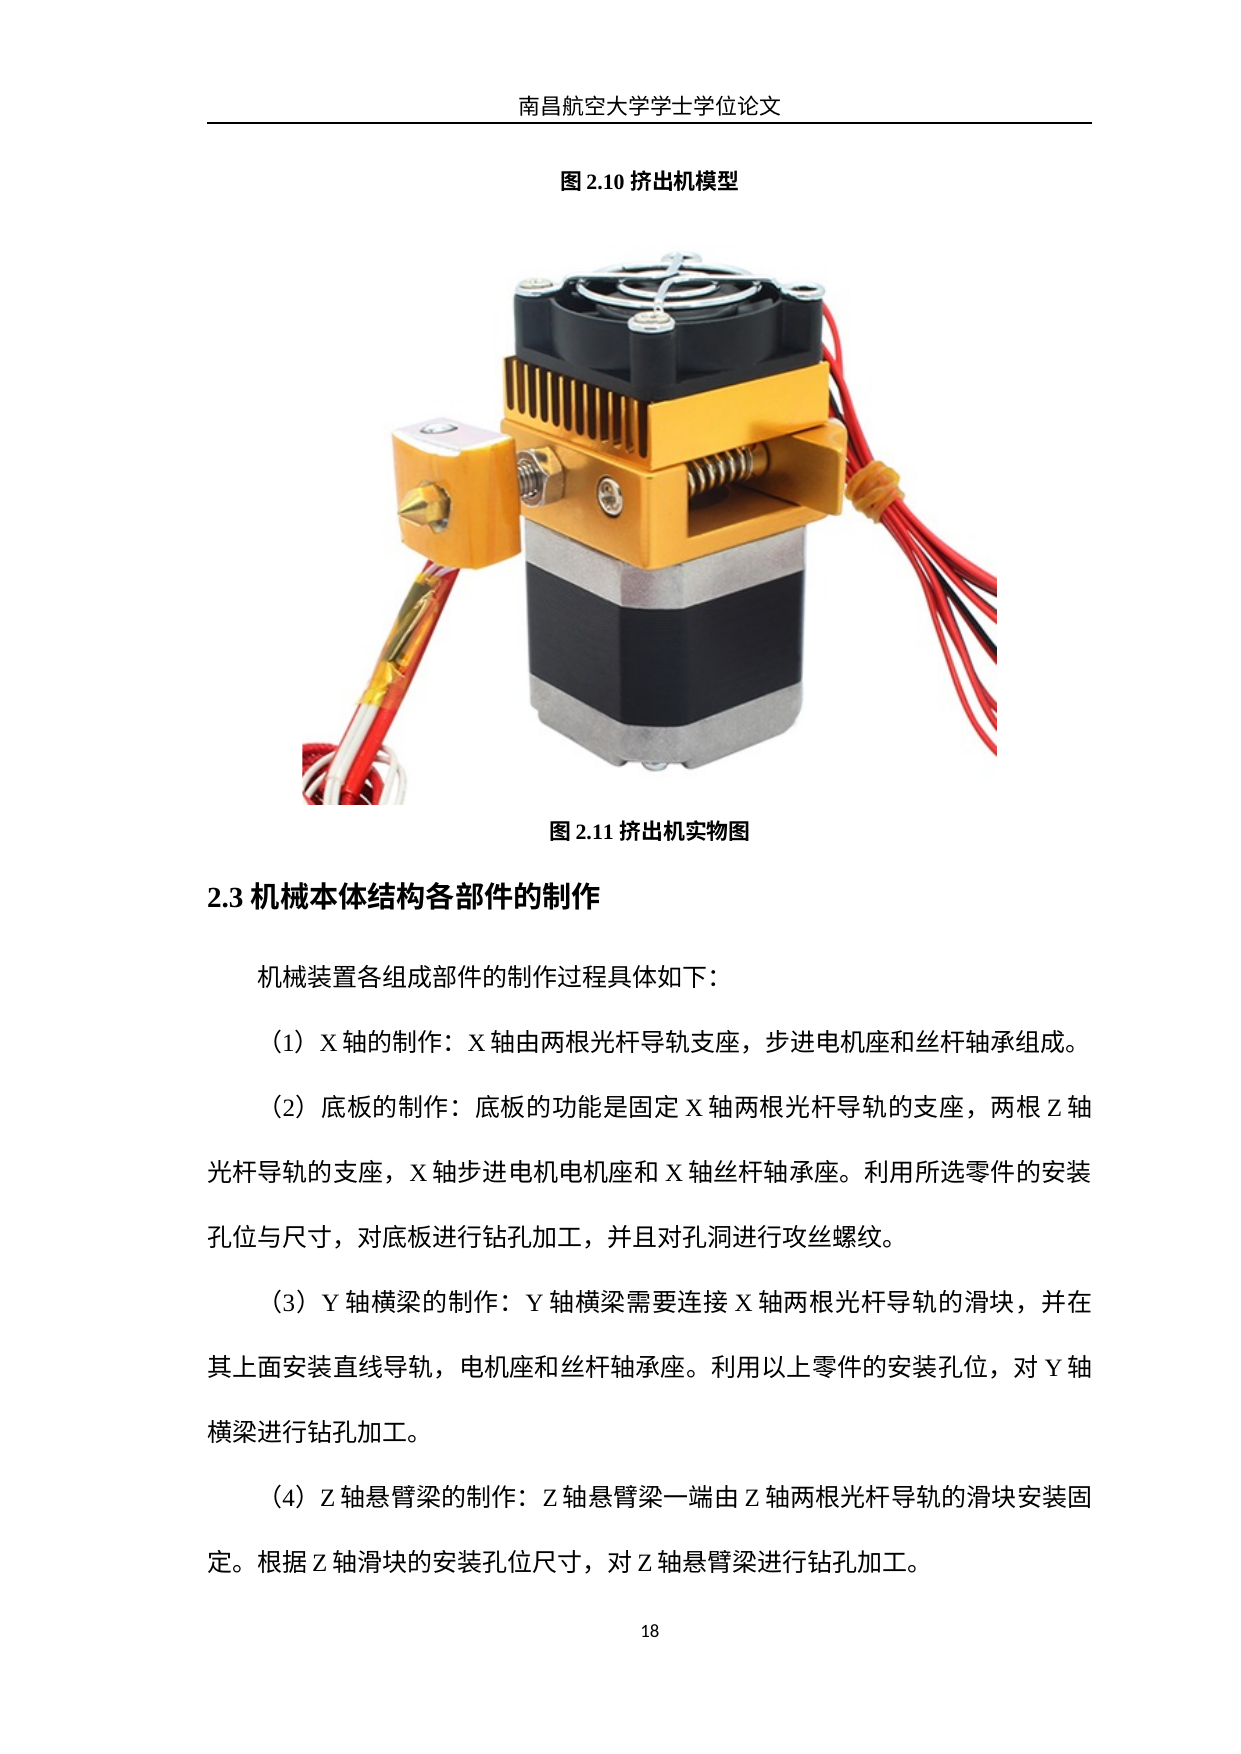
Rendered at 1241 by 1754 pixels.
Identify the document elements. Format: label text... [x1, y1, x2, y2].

text （2）底板的制作：底板的功能是固定X轴两根光杆导轨的支座，两根Z轴光杆导轨的支座，X轴步进电机电机座和X轴丝杆轴承座。利用所选零件的安装孔位与尺寸，对底板进行钻孔加工，并且对孔洞进行攻丝螺纹。 [207, 1073, 1092, 1268]
text （1）X轴的制作：X轴由两根光杆导轨支座，步进电机座和丝杆轴承组成。 [207, 1008, 1092, 1073]
picture [302, 196, 997, 805]
subtitle 2.3 机械本体结构各部件的制作 [207, 862, 1092, 927]
text 图2.11 挤出机实物图 [207, 813, 1092, 846]
text 机械装置各组成部件的制作过程具体如下： [207, 943, 1092, 1008]
text （3）Y轴横梁的制作：Y轴横梁需要连接X轴两根光杆导轨的滑块，并在其上面安装直线导轨，电机座和丝杆轴承座。利用以上零件的安装孔位，对Y轴横梁进行钻孔加工。 [207, 1268, 1092, 1463]
text 图2.10 挤出机模型 [207, 163, 1092, 196]
text （4）Z轴悬臂梁的制作：Z轴悬臂梁一端由Z轴两根光杆导轨的滑块安装固定。根据Z轴滑块的安装孔位尺寸，对Z轴悬臂梁进行钻孔加工。 [207, 1463, 1092, 1593]
